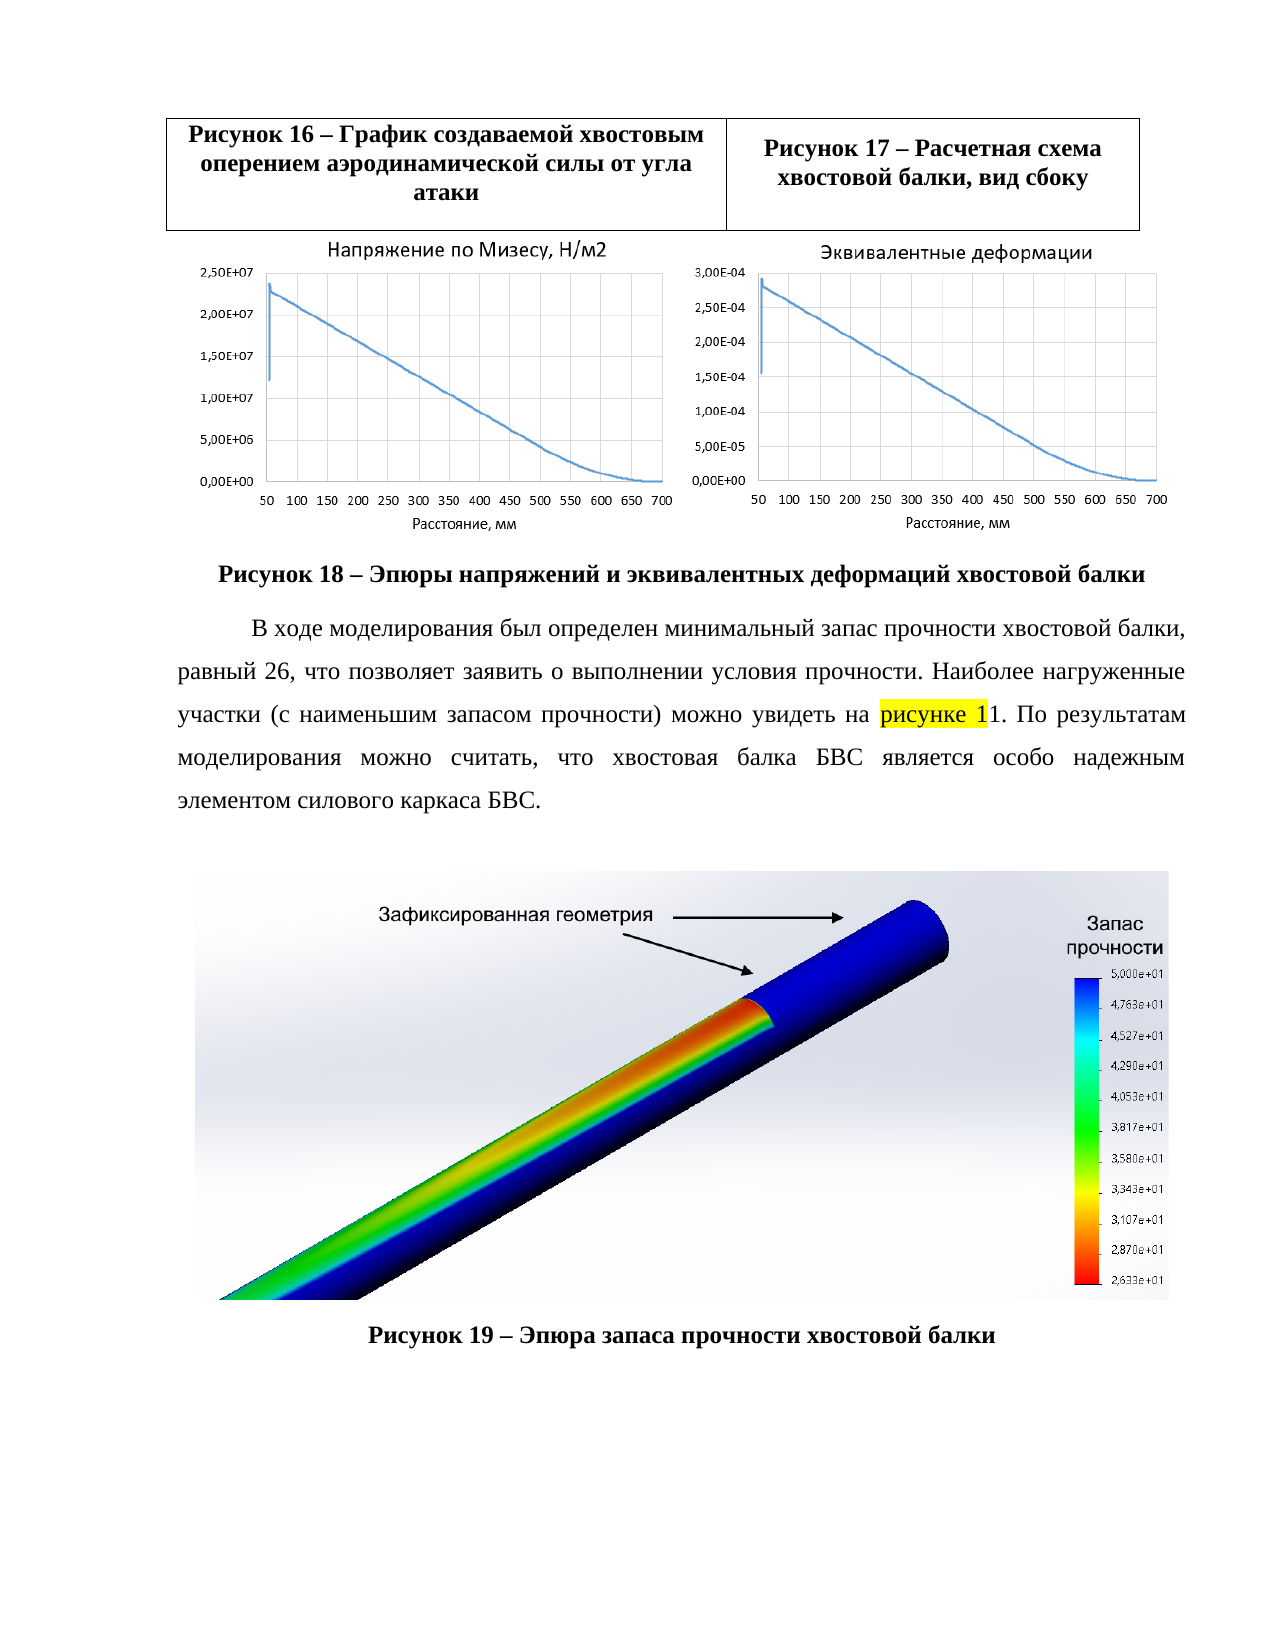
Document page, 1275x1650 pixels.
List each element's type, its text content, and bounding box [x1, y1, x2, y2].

table_cell Рисунок 17 – Расчетная схема хвостовой балки, вид сбоку [727, 119, 1139, 230]
table_cell Рисунок 16 – График создаваемой хвостовым оперением аэродинамической силы от угла атаки [167, 119, 726, 230]
picture [195, 871, 1169, 1300]
picture [195, 237, 1169, 533]
text Рисунок 19 – Эпюра запаса прочности хвостовой балки [177, 1320, 1186, 1349]
text Рисунок 18 – Эпюры напряжений и эквивалентных деформаций хвостовой балки [177, 559, 1186, 588]
text В ходе моделирования был определен минимальный запас прочности хвостовой балки, равный 26, что позволяет заявить о выполнении условия прочности. Наиболее нагруженные участки (с наименьшим запасом прочности) можно увидеть на рисунке 11. По результатам моделирования можно считать, что хвостовая балка БВС является особо надежным элементом силового каркаса БВС. [177, 613, 1186, 814]
